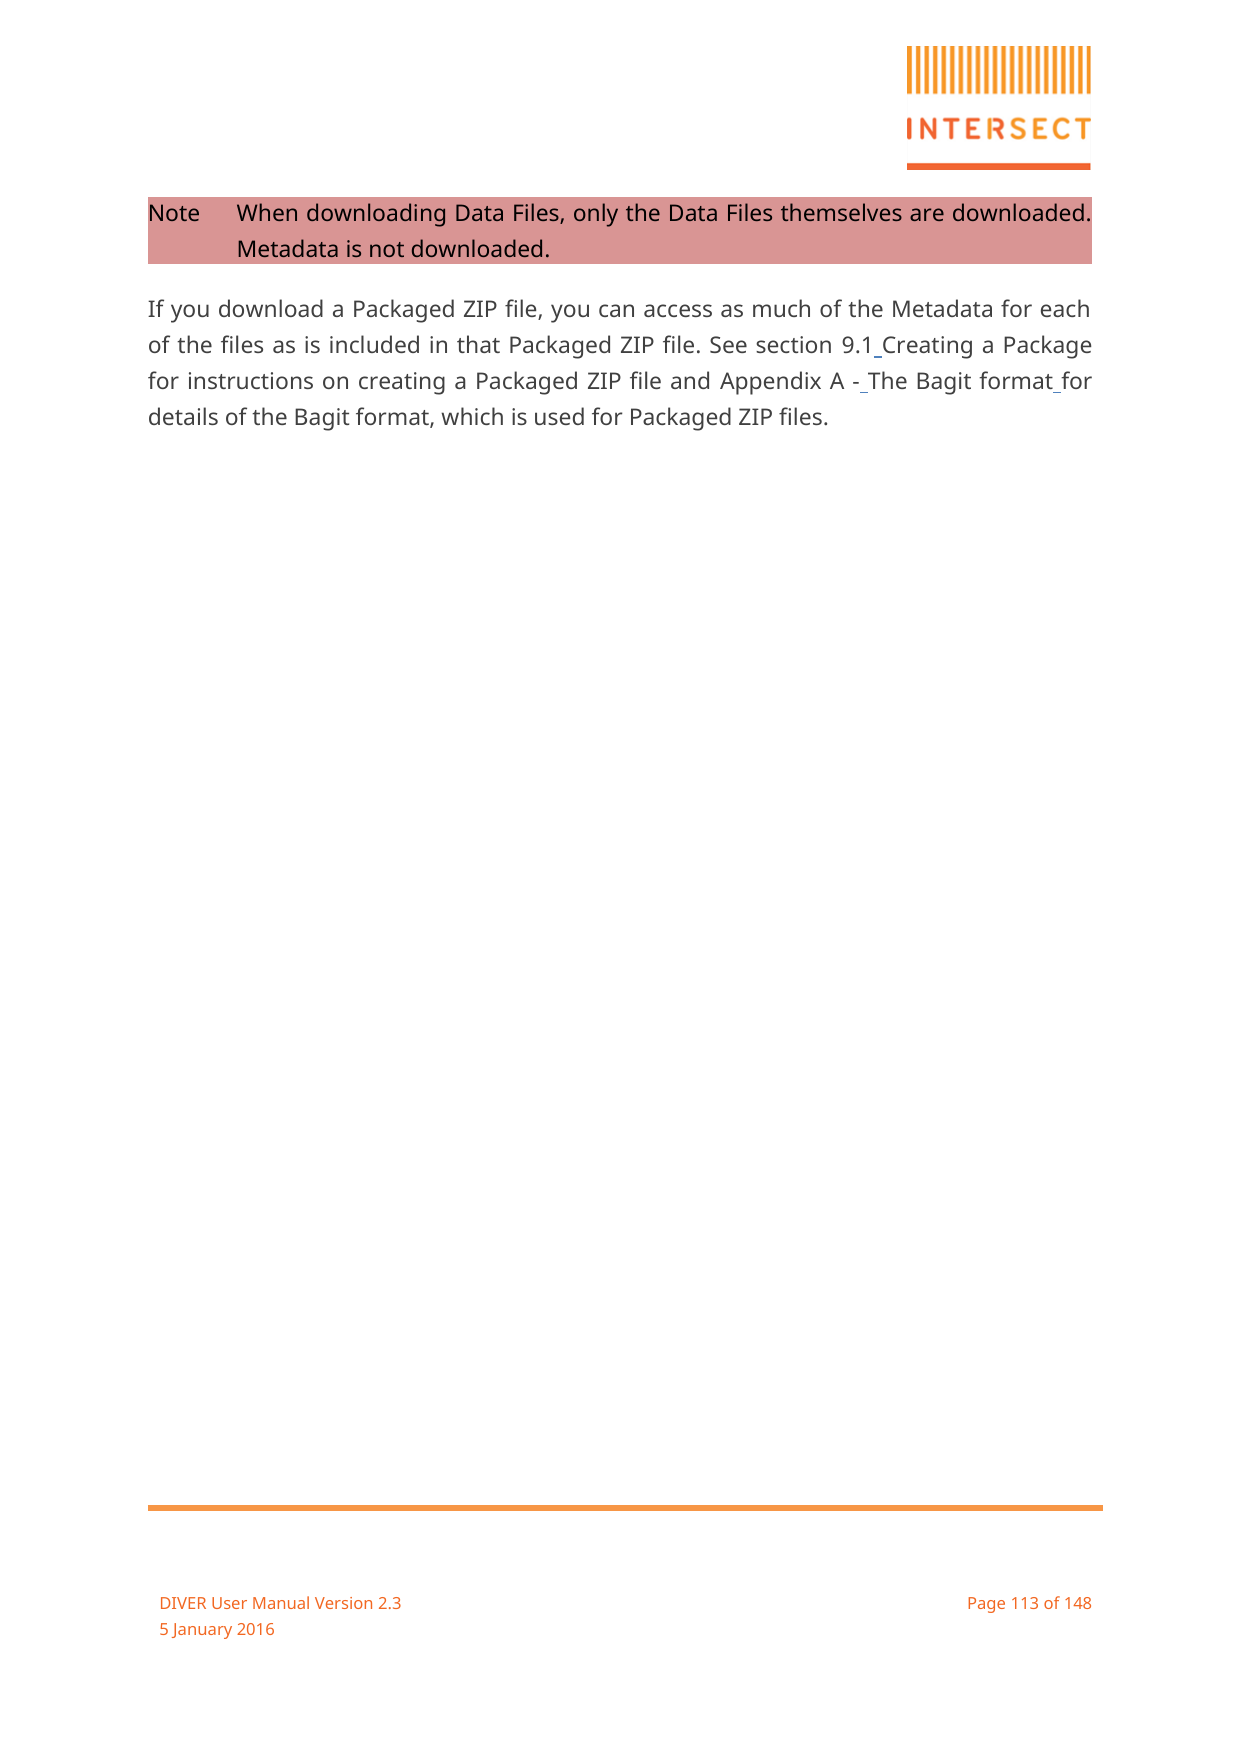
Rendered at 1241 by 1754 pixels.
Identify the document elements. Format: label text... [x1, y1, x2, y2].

text Note When downloading Data Files, only the Data Files themselves are downloaded. Metadata is not downloaded. [148, 197, 1092, 264]
picture [905, 44, 1093, 172]
text If you download a Packaged ZIP file, you can access as much of the Metadata for each of the files as is included in that Packaged ZIP file. See section 9.1 Creating a Package for instructions on creating a Packaged ZIP file and Appendix A - The Bagit format for details of the Bagit format, which is used for Packaged ZIP files. [148, 293, 1092, 432]
